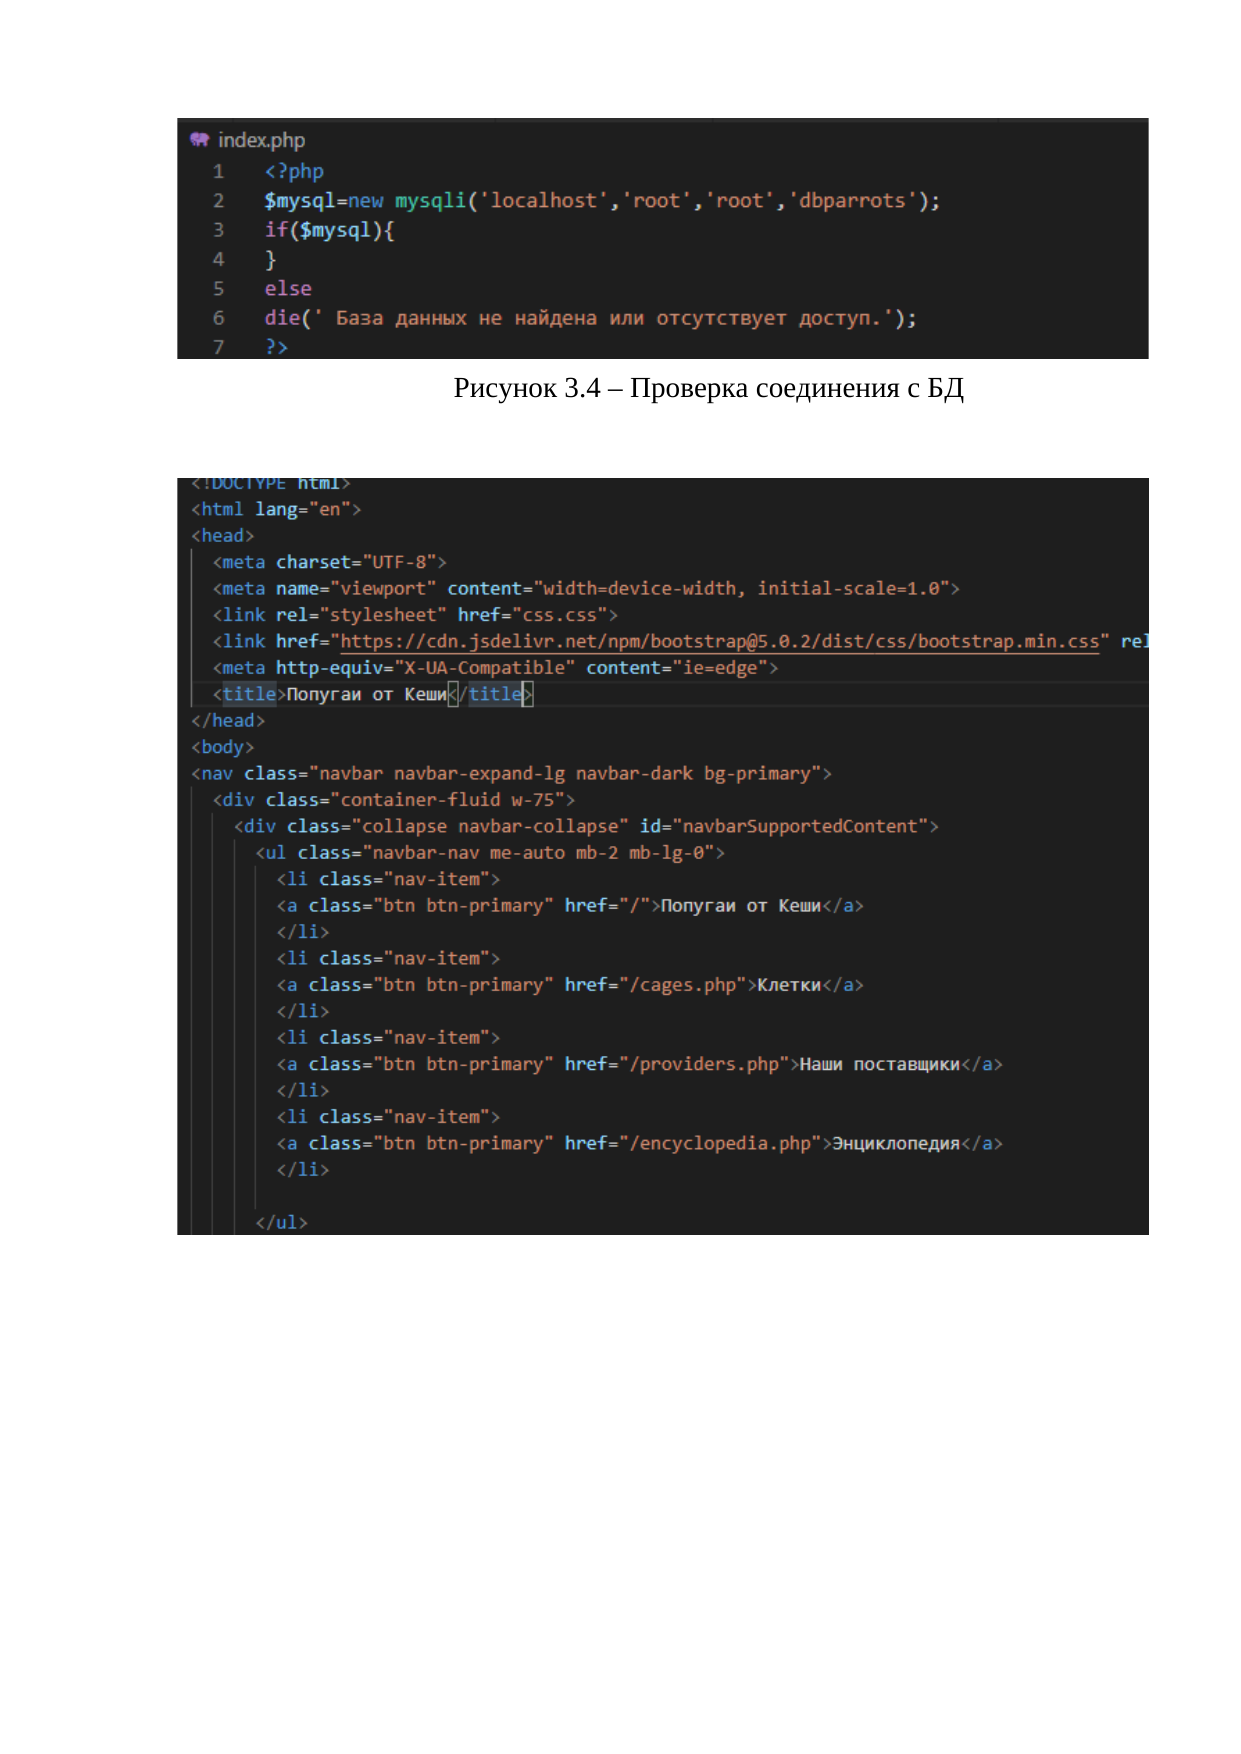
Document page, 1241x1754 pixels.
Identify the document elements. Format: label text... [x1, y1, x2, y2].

picture [177, 118, 1148, 359]
picture [177, 478, 1148, 1234]
